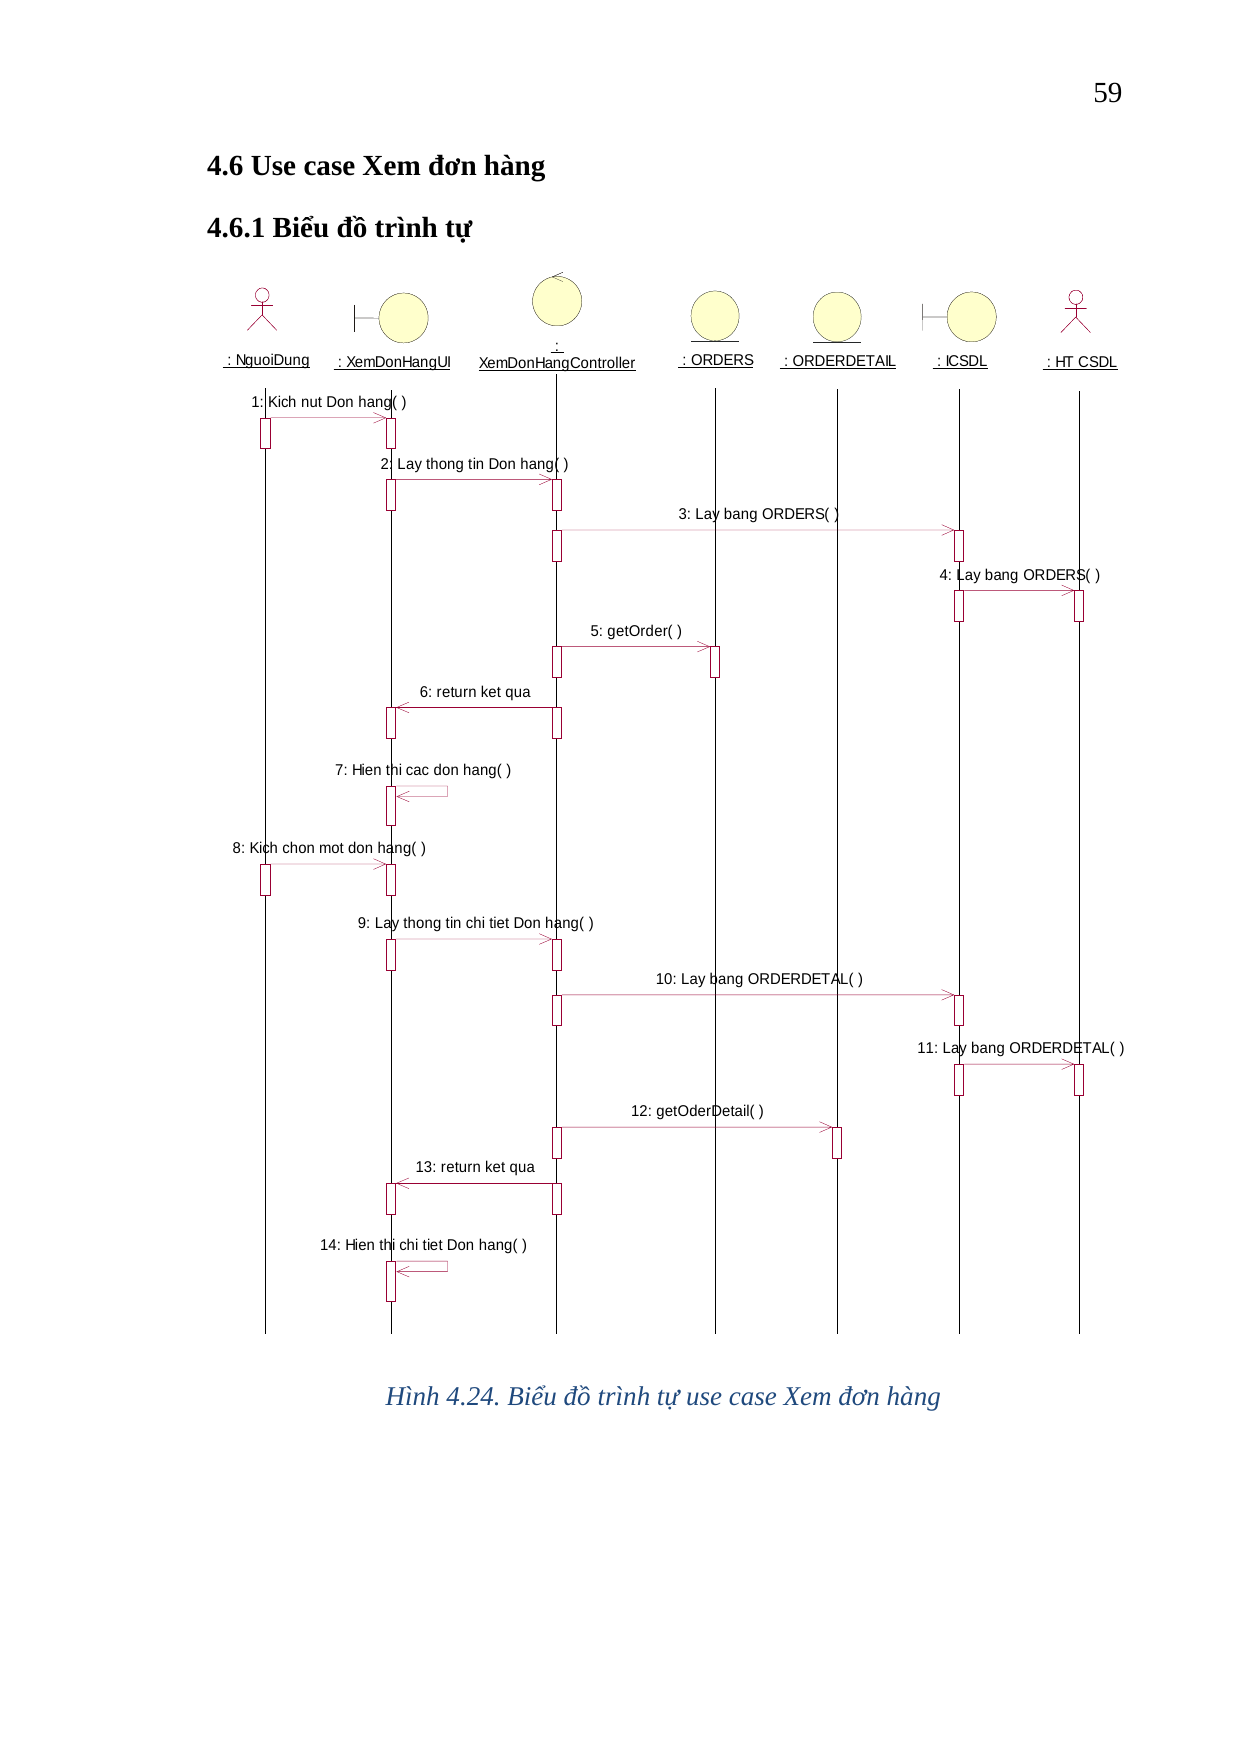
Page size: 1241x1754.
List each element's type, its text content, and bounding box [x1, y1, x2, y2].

subtitle Use case Xem đơn hàng [207, 148, 1122, 181]
subtitle Biểu đồ trình tự [207, 211, 1122, 244]
text Hình .. Biểu đồ trình tự use case Xem đơn hàng [207, 1380, 1122, 1411]
